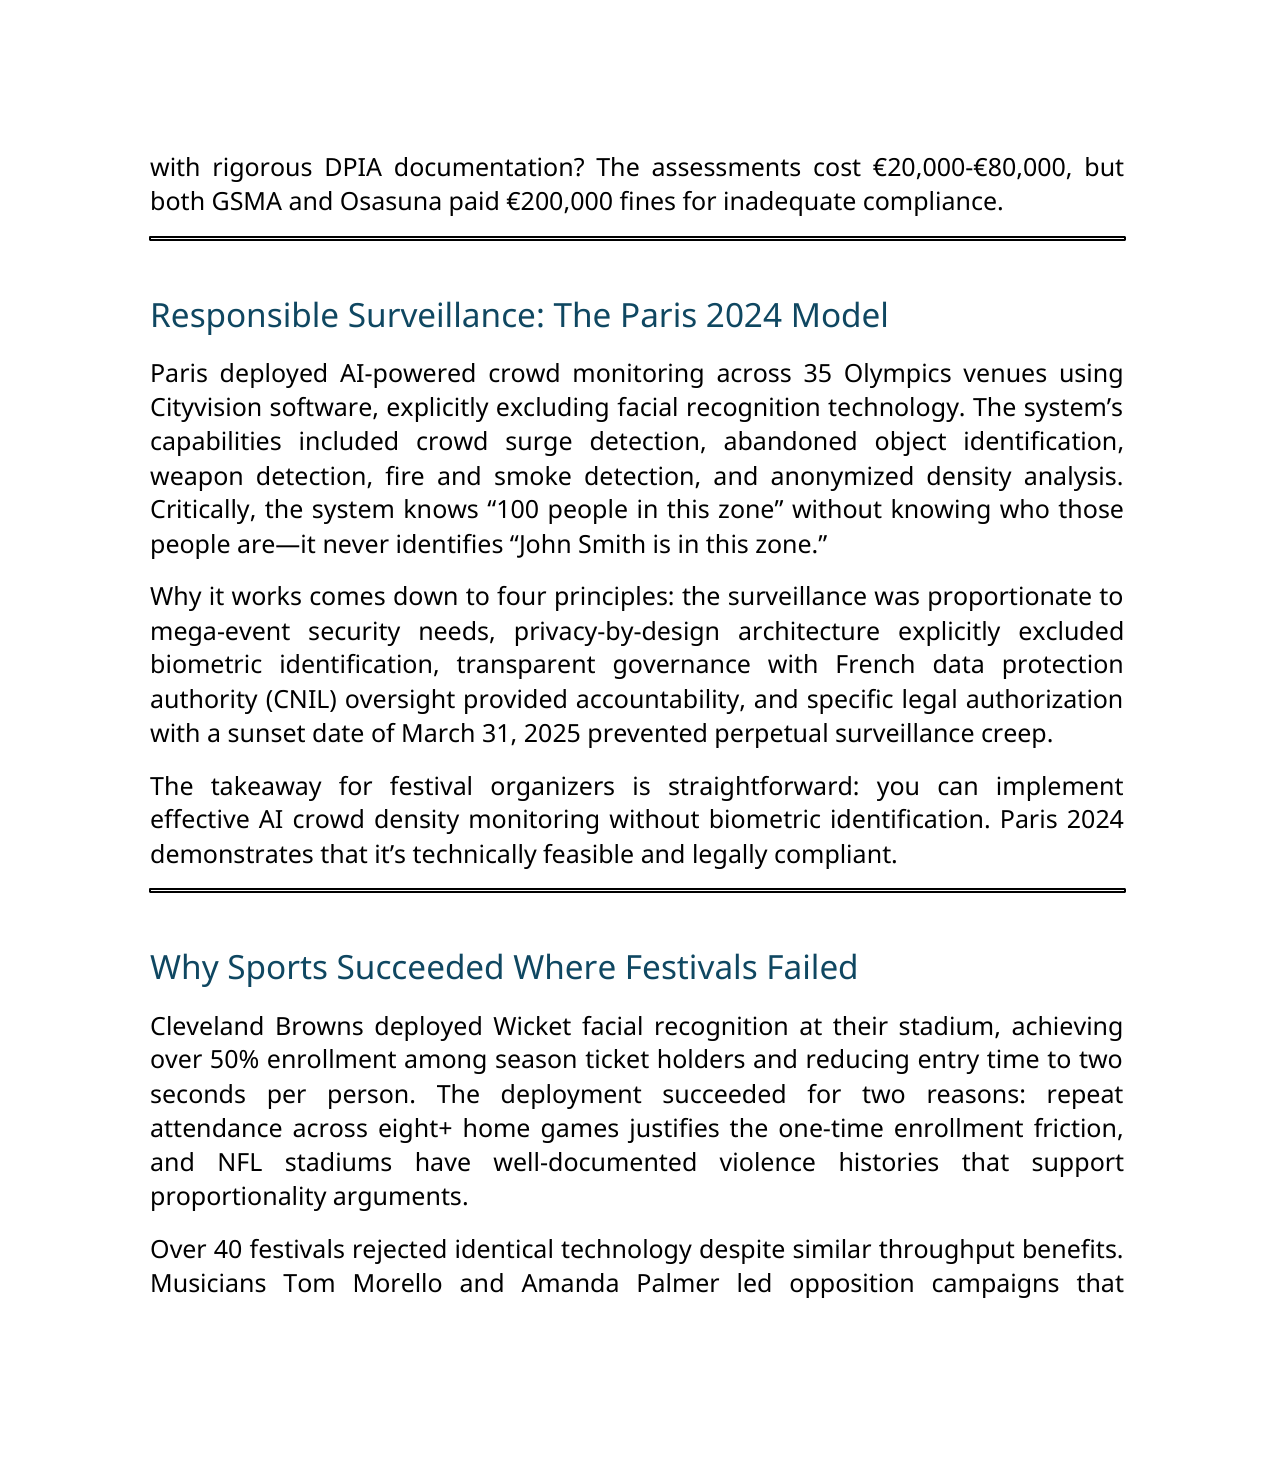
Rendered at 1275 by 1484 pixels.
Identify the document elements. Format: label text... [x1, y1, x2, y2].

subtitle Why Sports Succeeded Where Festivals Failed [150, 944, 1125, 989]
text Why it works comes down to four principles: the surveillance was proportionate to mega-event security needs, privacy-by-design architecture explicitly excluded biometric identification, transparent governance with French data protection authority (CNIL) oversight provided accountability, and specific legal authorization with a sunset date of March 31, 2025 prevented perpetual surveillance creep. [150, 579, 1125, 749]
text Cleveland Browns deployed Wicket facial recognition at their stadium, achieving over 50% enrollment among season ticket holders and reducing entry time to two seconds per person. The deployment succeeded for two reasons: repeat attendance across eight+ home games justifies the one-time enrollment friction, and NFL stadiums have well-documented violence histories that support proportionality arguments. [150, 1008, 1125, 1212]
subtitle Responsible Surveillance: The Paris 2024 Model [150, 292, 1125, 337]
text The takeaway for festival organizers is straightforward: you can implement effective AI crowd density monitoring without biometric identification. Paris 2024 demonstrates that it’s technically feasible and legally compliant. [150, 768, 1125, 870]
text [150, 150, 1125, 218]
text Paris deployed AI-powered crowd monitoring across 35 Olympics venues using Cityvision software, explicitly excluding facial recognition technology. The system’s capabilities included crowd surge detection, abandoned object identification, weapon detection, fire and smoke detection, and anonymized density analysis. Critically, the system knows “100 people in this zone” without knowing who those people are—it never identifies “John Smith is in this zone.” [150, 356, 1125, 560]
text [150, 1231, 1125, 1299]
